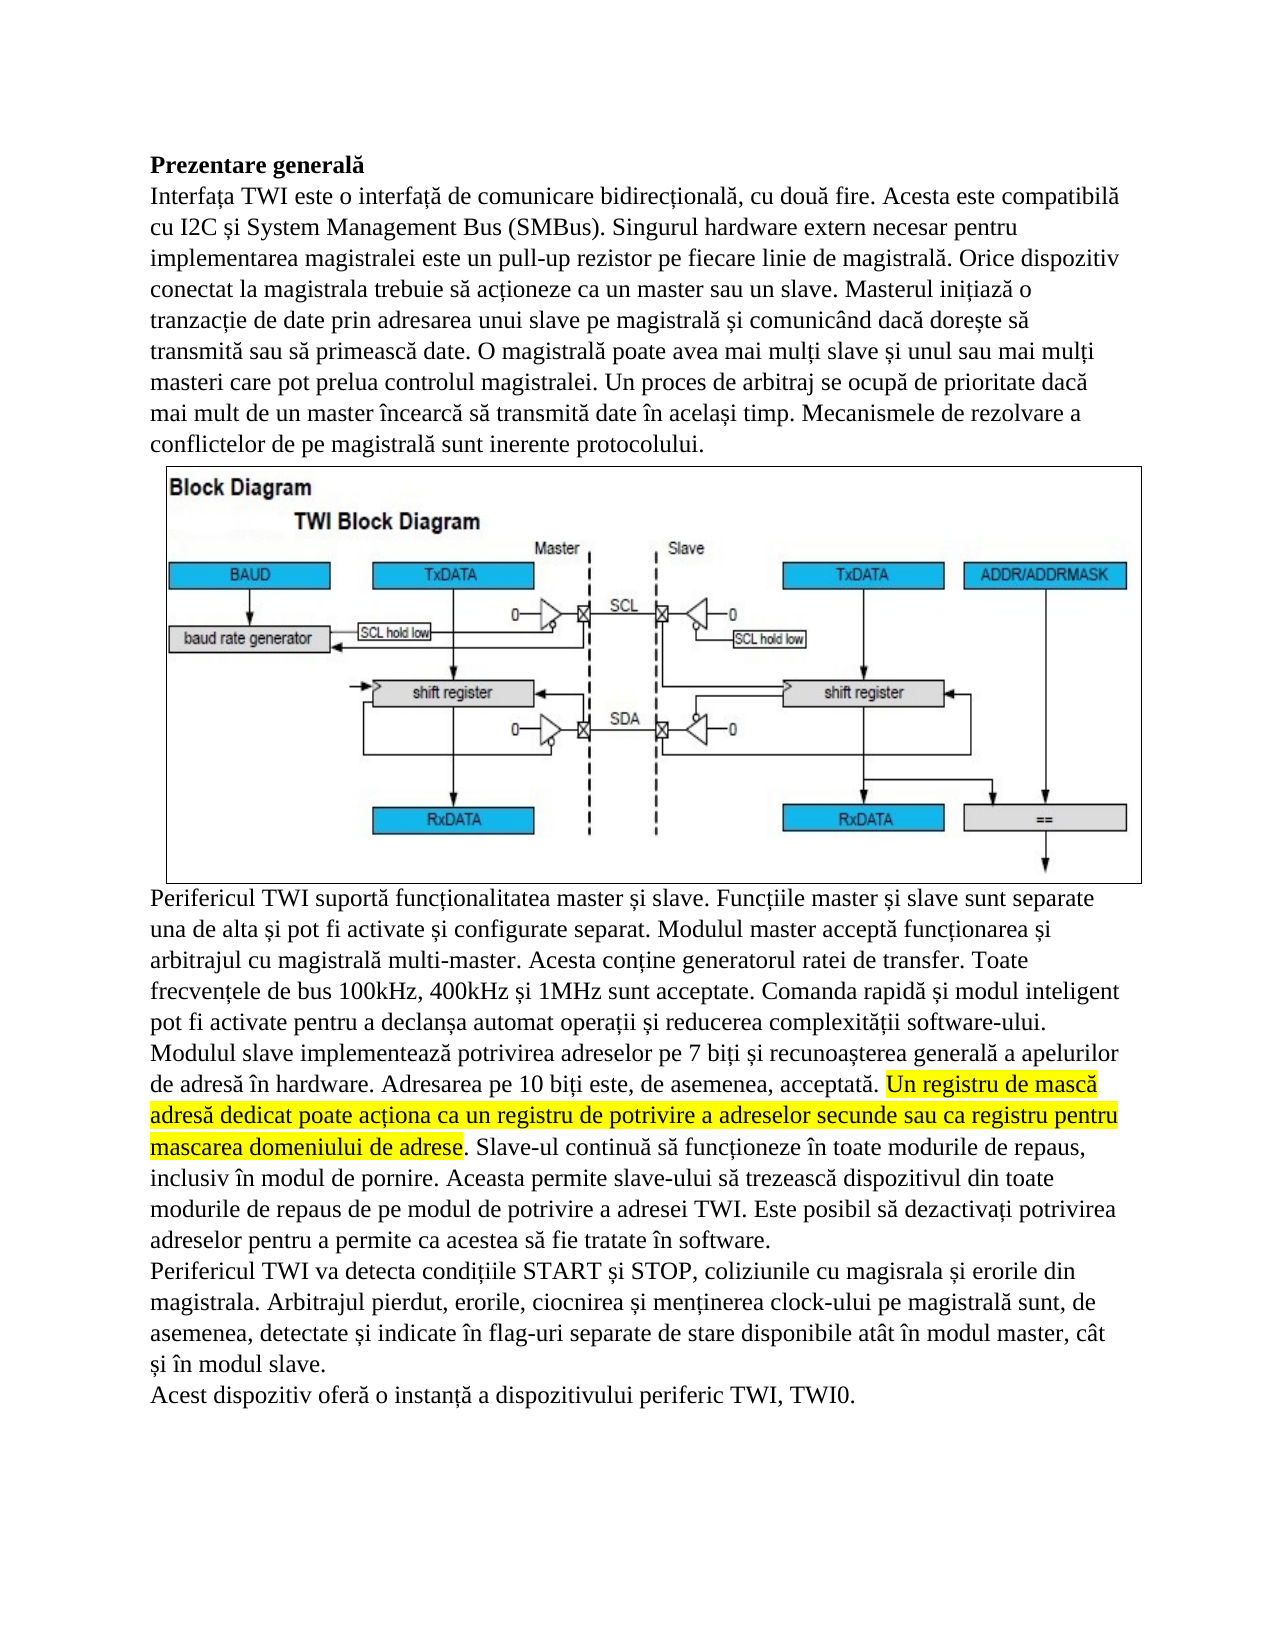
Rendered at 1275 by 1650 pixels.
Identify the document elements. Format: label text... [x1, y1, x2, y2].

picture [167, 467, 1141, 883]
